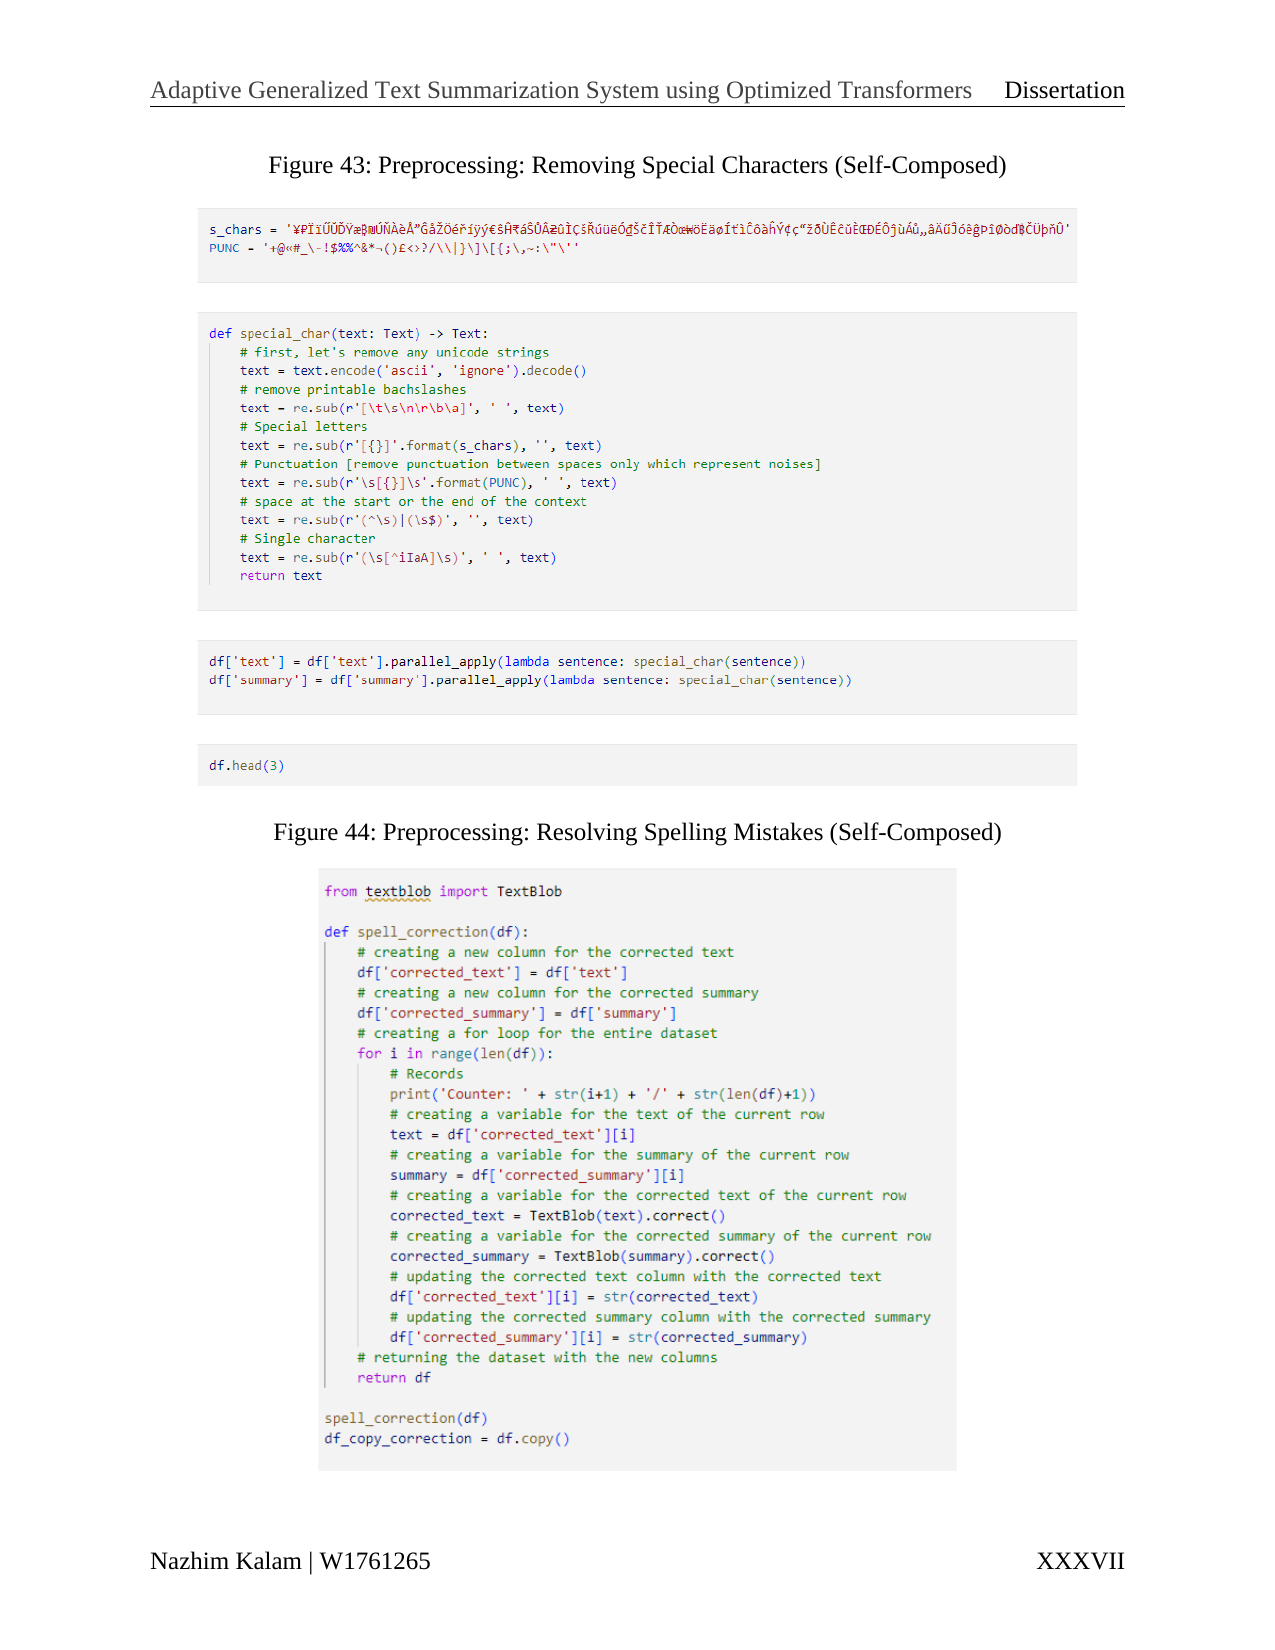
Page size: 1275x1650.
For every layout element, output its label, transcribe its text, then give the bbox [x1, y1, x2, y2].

text Figure : Preprocessing: Removing Special Characters (Self-Composed) [150, 150, 1125, 179]
text Figure : Preprocessing: Resolving Spelling Mistakes (Self-Composed) [150, 817, 1125, 845]
picture [197, 195, 1078, 786]
picture [318, 862, 957, 1471]
